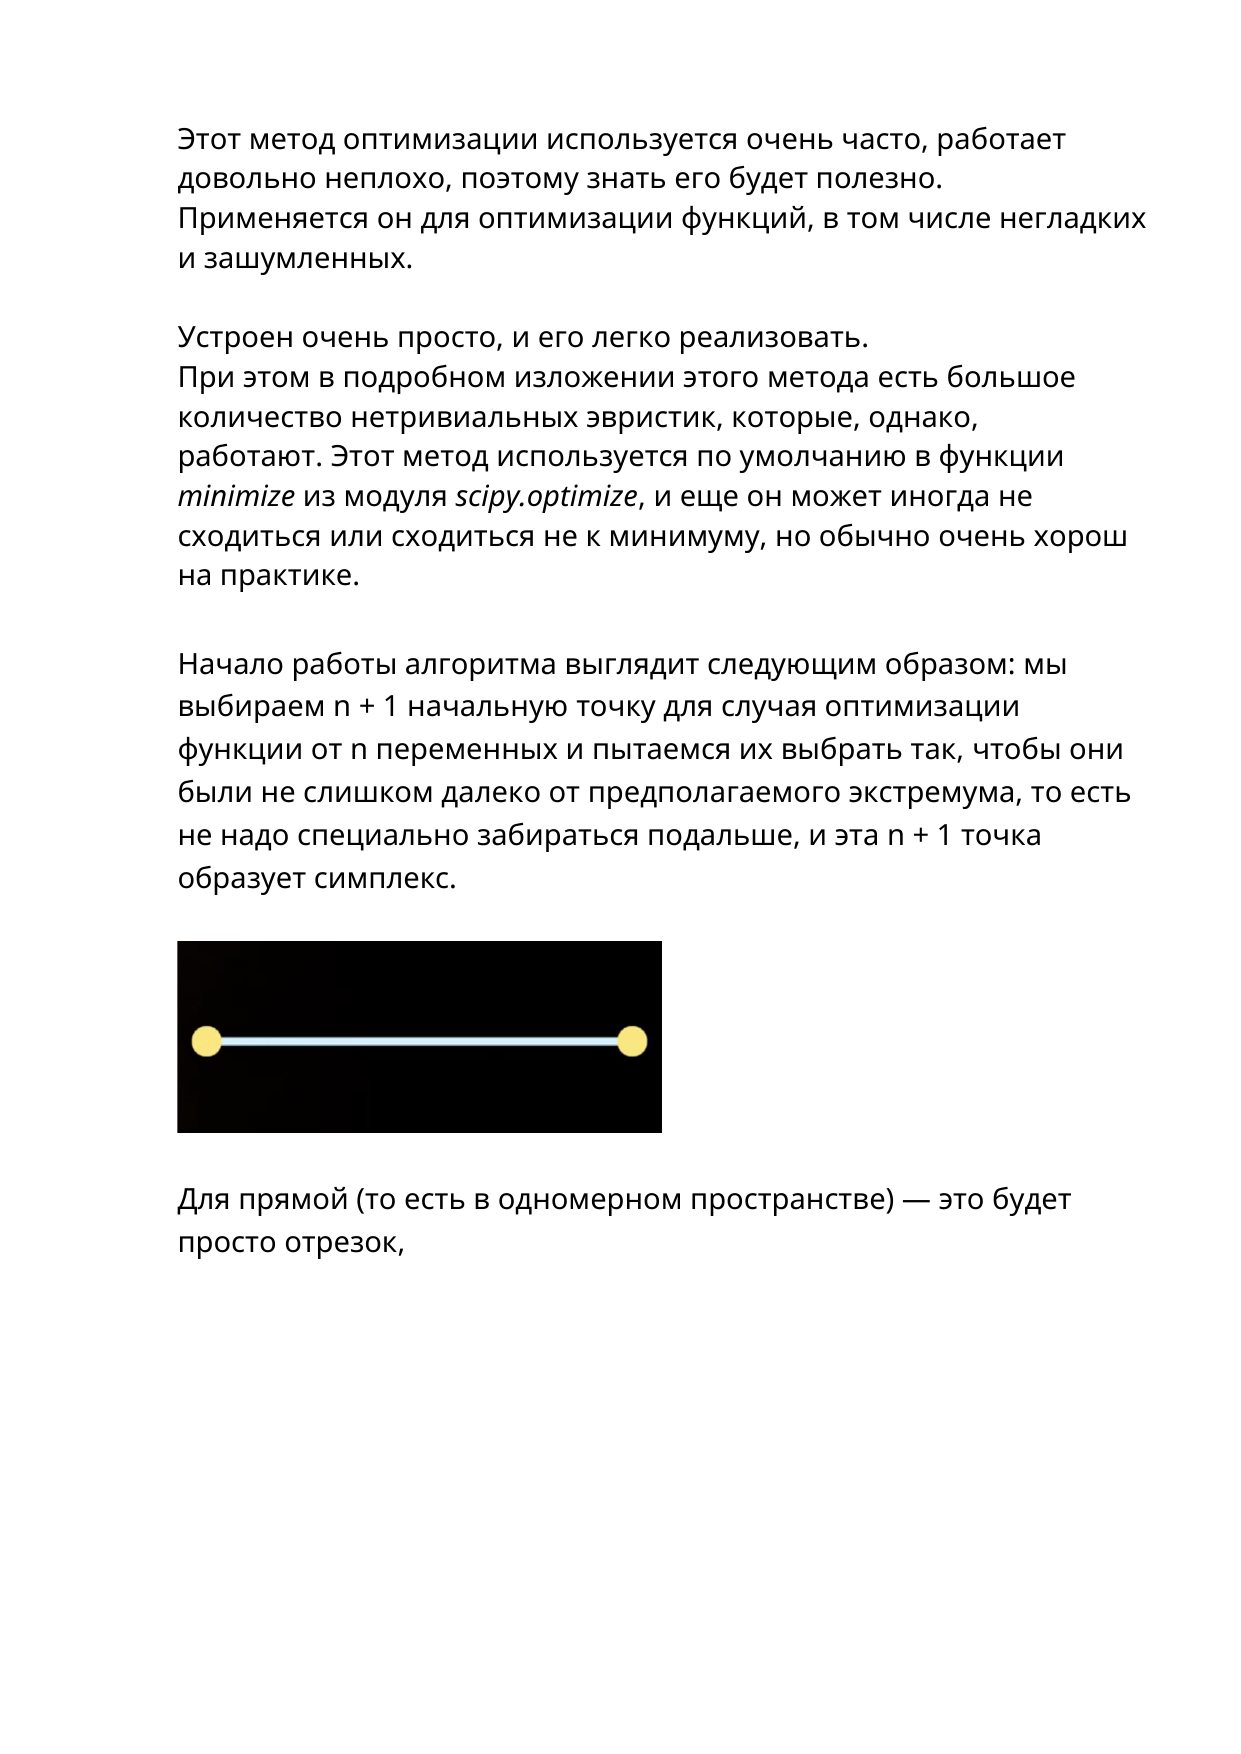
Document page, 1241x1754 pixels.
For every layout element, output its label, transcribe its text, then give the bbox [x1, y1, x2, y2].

text При этом в подробном изложении этого метода есть большое количество нетривиальных эвристик, которые, однако, работают. Этот метод используется по умолчанию в функции minimize из модуля scipy.optimize, и еще он может иногда не сходиться или сходиться не к минимуму, но обычно очень хорош на практике. [177, 356, 1152, 594]
text Устроен очень просто, и его легко реализовать. [177, 317, 1152, 356]
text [177, 594, 1152, 1303]
picture [177, 941, 662, 1133]
text Применяется он для оптимизации функций, в том числе негладких и зашумленных. [177, 197, 1152, 277]
text Этот метод оптимизации используется очень часто, работает довольно неплохо, поэтому знать его будет полезно. [177, 118, 1152, 197]
